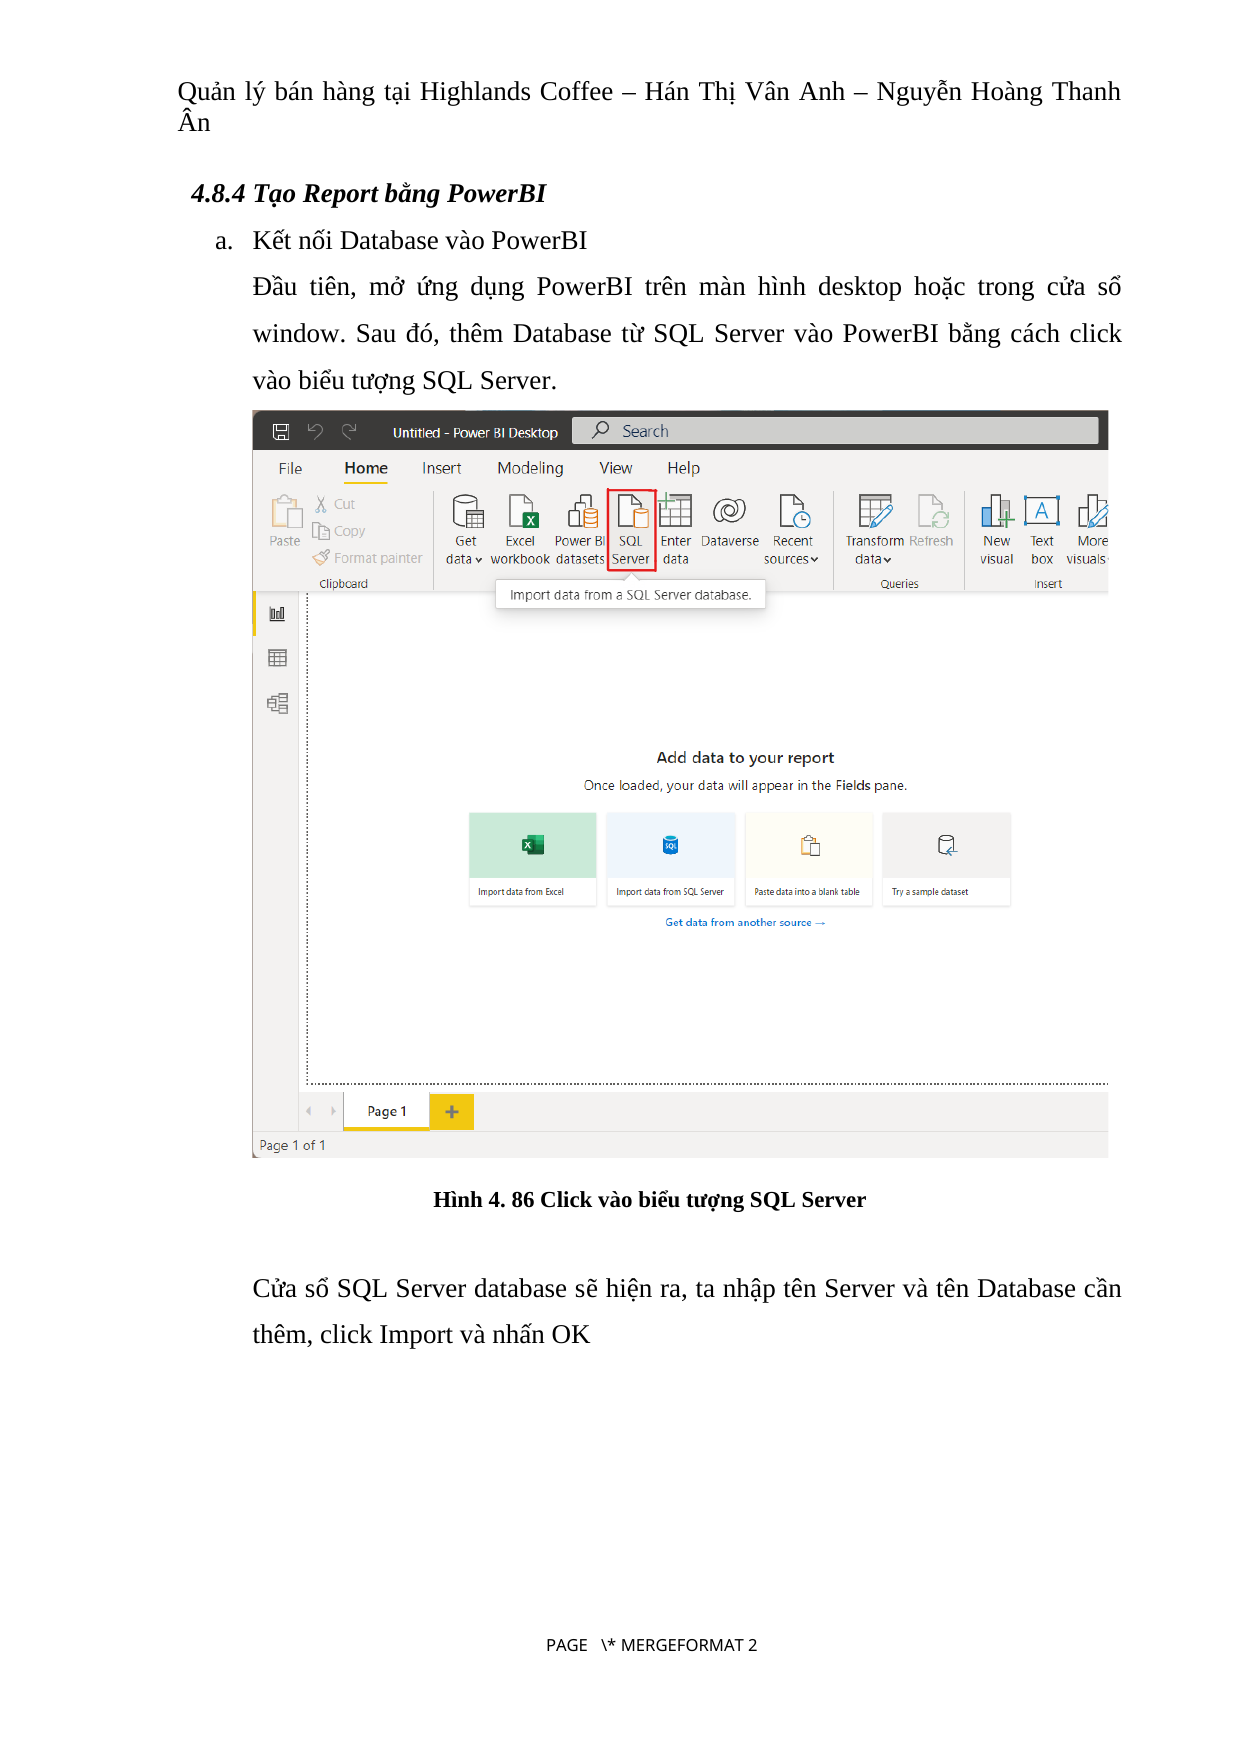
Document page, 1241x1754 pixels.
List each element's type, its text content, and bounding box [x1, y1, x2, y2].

list Cửa sổ SQL Server database sẽ hiện ra, ta nhập tên Server và tên Database cần thêm, click Import và nhấn OK [252, 1272, 1122, 1350]
list Đầu tiên, mở ứng dụng PowerBI trên màn hình desktop hoặc trong cửa sổ window. Sau đó, thêm Database từ SQL Server vào PowerBI bằng cách click vào biểu tượng SQL Server. [252, 271, 1122, 395]
text Hình 4. 86 Click vào biểu tượng SQL Server [177, 1186, 1122, 1212]
picture [252, 410, 1109, 1158]
list Kết nối Database vào PowerBI [215, 224, 1122, 255]
subtitle Tạo Report bằng PowerBI [252, 177, 1122, 208]
